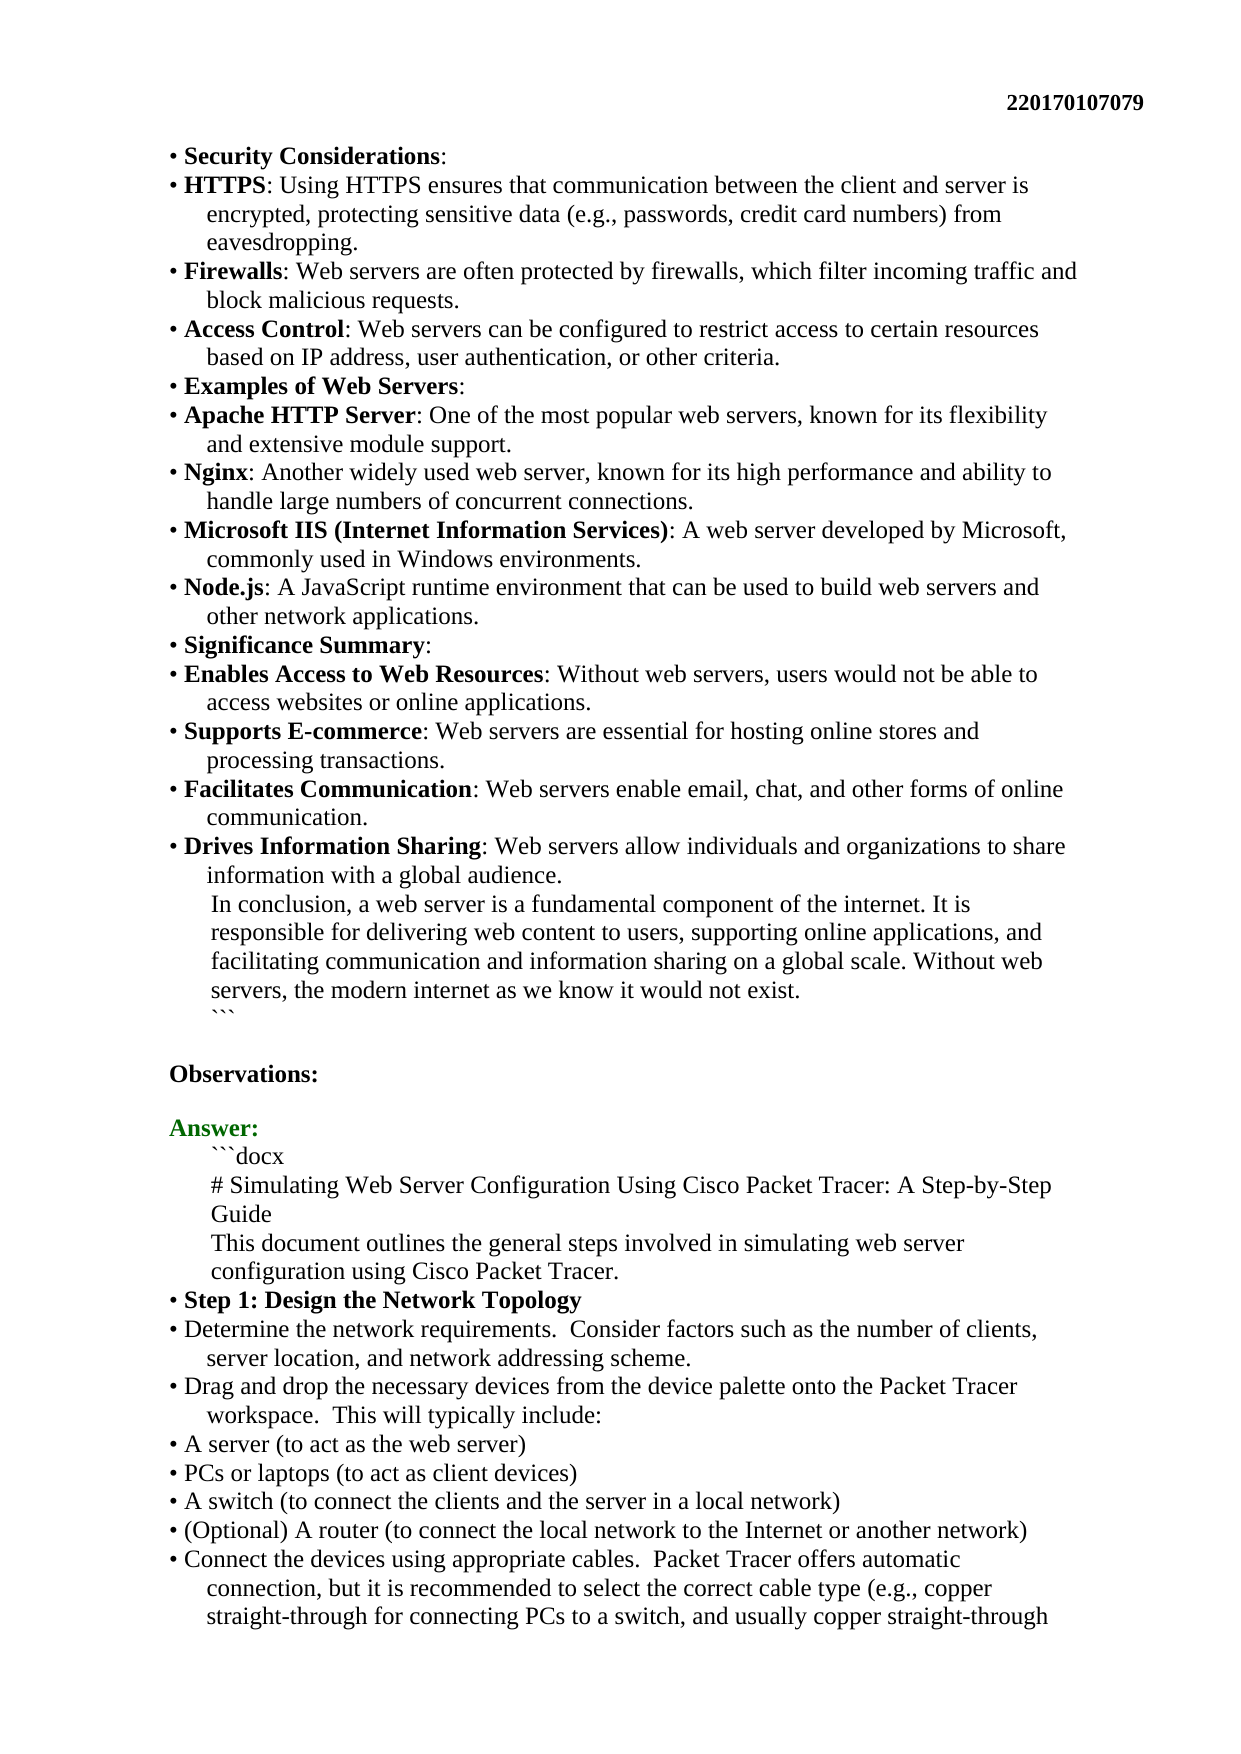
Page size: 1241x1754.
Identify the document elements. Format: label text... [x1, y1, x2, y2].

text • Supports E-commerce: Web servers are essential for hosting online stores and processing transactions. [169, 716, 1078, 774]
text • Apache HTTP Server: One of the most popular web servers, known for its flexibility and extensive module support. [169, 400, 1078, 457]
text ```docx [211, 1141, 1078, 1170]
text In conclusion, a web server is a fundamental component of the internet. It is responsible for delivering web content to users, supporting online applications, and facilitating communication and information sharing on a global scale. Without web servers, the modern internet as we know it would not exist. [211, 889, 1078, 1004]
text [169, 1544, 1078, 1630]
text Answer: [169, 1113, 1078, 1141]
text • PCs or laptops (to act as client devices) [169, 1458, 1078, 1486]
text • (Optional) A router (to connect the local network to the Internet or another network) [169, 1515, 1078, 1544]
text • Drives Information Sharing: Web servers allow individuals and organizations to share information with a global audience. [169, 831, 1078, 889]
text • Significance Summary: [169, 630, 1078, 659]
text Observations: [169, 1059, 1078, 1088]
text • HTTPS: Using HTTPS ensures that communication between the client and server is encrypted, protecting sensitive data (e.g., passwords, credit card numbers) from eavesdropping. [169, 170, 1078, 256]
text This document outlines the general steps involved in simulating web server configuration using Cisco Packet Tracer. [211, 1228, 1078, 1285]
text • Step 1: Design the Network Topology [169, 1285, 1078, 1314]
text # Simulating Web Server Configuration Using Cisco Packet Tracer: A Step-by-Step Guide [211, 1170, 1078, 1228]
text • Facilitates Communication: Web servers enable email, chat, and other forms of online communication. [169, 774, 1078, 831]
text • Security Considerations: [169, 141, 1078, 170]
text • Microsoft IIS (Internet Information Services): A web server developed by Microsoft, commonly used in Windows environments. [169, 515, 1078, 572]
text • Enables Access to Web Resources: Without web servers, users would not be able to access websites or online applications. [169, 659, 1078, 716]
text ``` [211, 1004, 1078, 1032]
text • Nginx: Another widely used web server, known for its high performance and ability to handle large numbers of concurrent connections. [169, 457, 1078, 515]
text • Access Control: Web servers can be configured to restrict access to certain resources based on IP address, user authentication, or other criteria. [169, 314, 1078, 371]
text • A server (to act as the web server) [169, 1429, 1078, 1458]
text • Determine the network requirements. Consider factors such as the number of clients, server location, and network addressing scheme. [169, 1314, 1078, 1371]
text • A switch (to connect the clients and the server in a local network) [169, 1486, 1078, 1515]
text • Firewalls: Web servers are often protected by firewalls, which filter incoming traffic and block malicious requests. [169, 256, 1078, 314]
text • Node.js: A JavaScript runtime environment that can be used to build web servers and other network applications. [169, 572, 1078, 630]
text • Drag and drop the necessary devices from the device palette onto the Packet Tracer workspace. This will typically include: [169, 1371, 1078, 1429]
text • Examples of Web Servers: [169, 371, 1078, 400]
